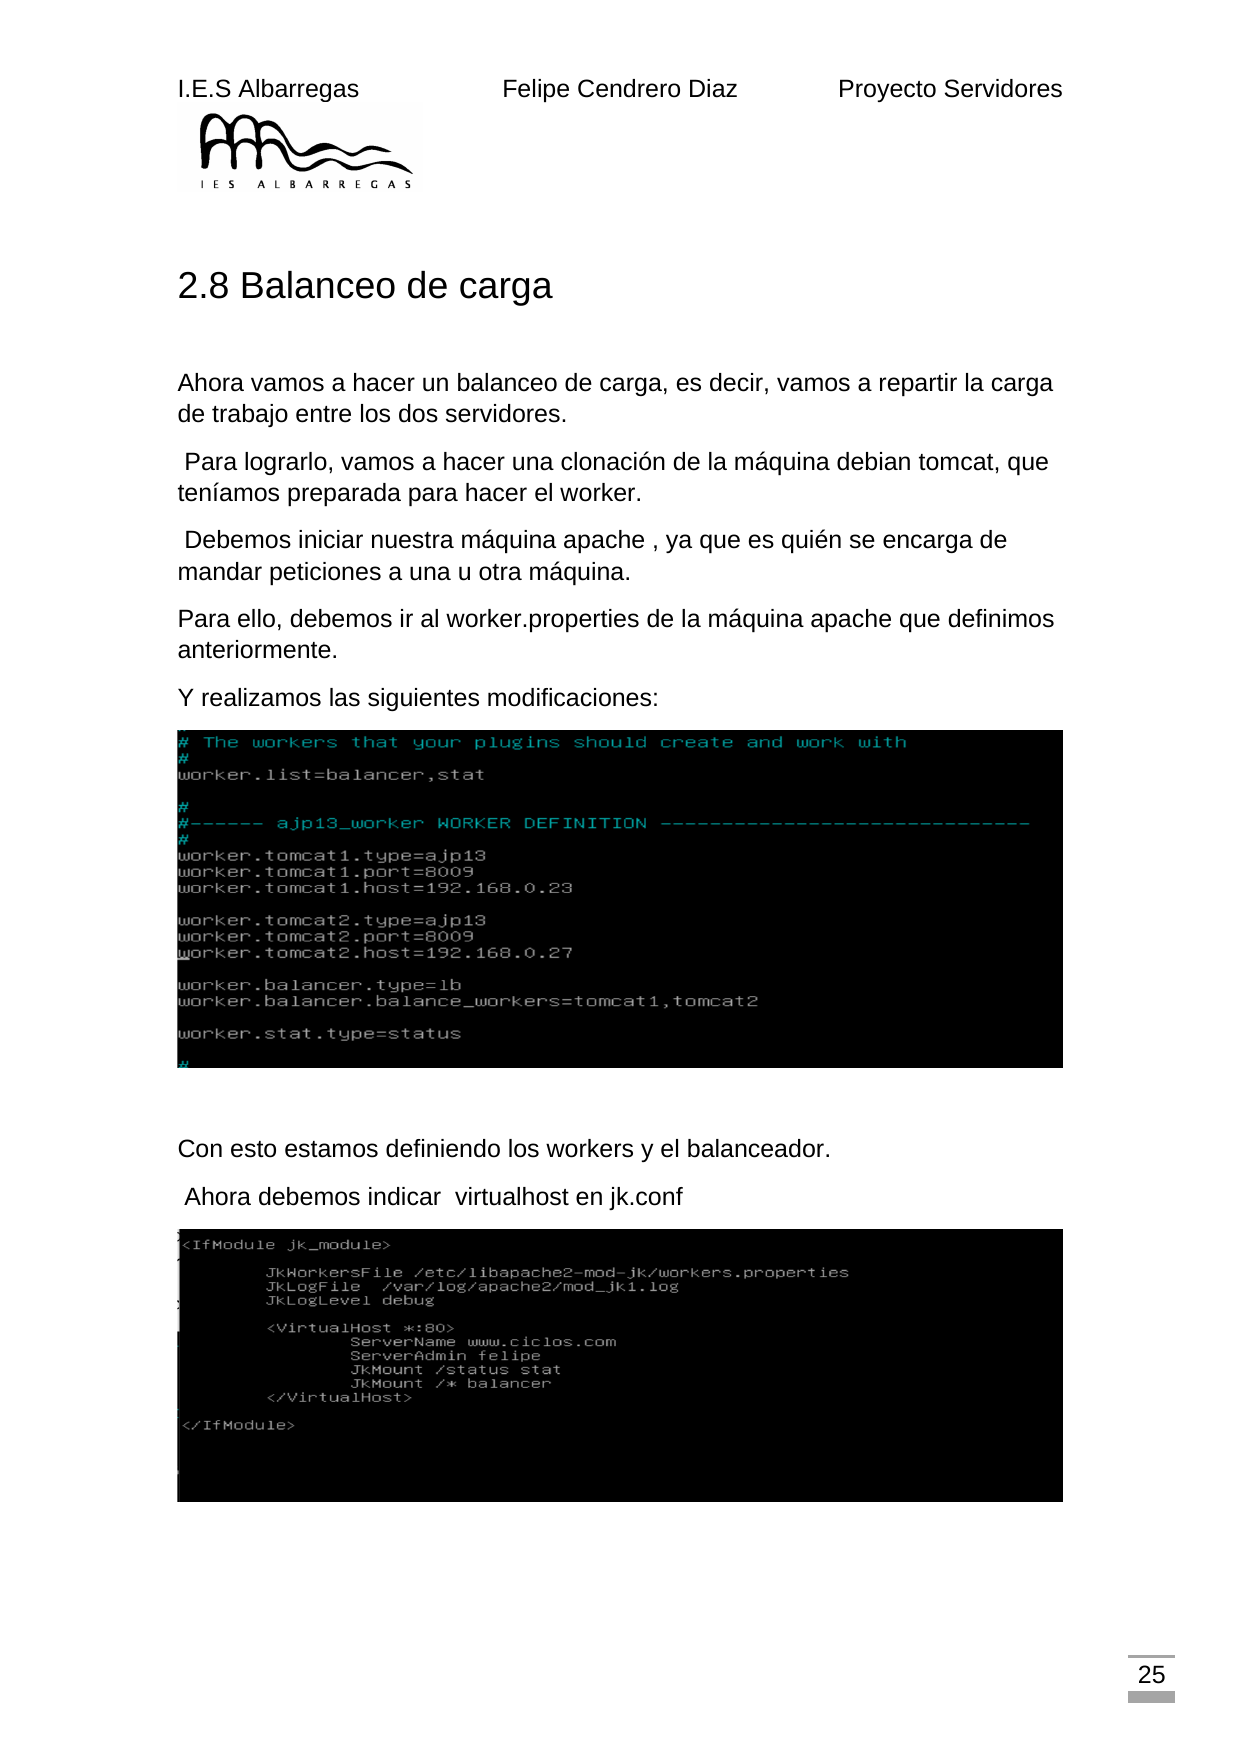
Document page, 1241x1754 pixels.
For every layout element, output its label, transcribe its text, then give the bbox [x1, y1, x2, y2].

text Para ello, debemos ir al worker.properties de la máquina apache que definimos anteriormente. [177, 604, 1063, 664]
text Y realizamos las siguientes modificaciones: [177, 683, 1063, 712]
text Ahora vamos a hacer un balanceo de carga, es decir, vamos a repartir la carga de trabajo entre los dos servidores. [177, 368, 1063, 428]
text Debemos iniciar nuestra máquina apache , ya que es quién se encarga de mandar peticiones a una u otra máquina. [177, 526, 1063, 585]
text Con esto estamos definiendo los workers y el balanceador. [177, 1134, 1063, 1163]
picture [177, 1229, 1063, 1502]
picture [177, 102, 423, 192]
subtitle 2.8 Balanceo de carga [177, 263, 1063, 306]
picture [177, 730, 1063, 1068]
text Ahora debemos indicar virtualhost en jk.conf [177, 1182, 1063, 1210]
text Para lograrlo, vamos a hacer una clonación de la máquina debian tomcat, que teníamos preparada para hacer el worker. [177, 447, 1063, 507]
